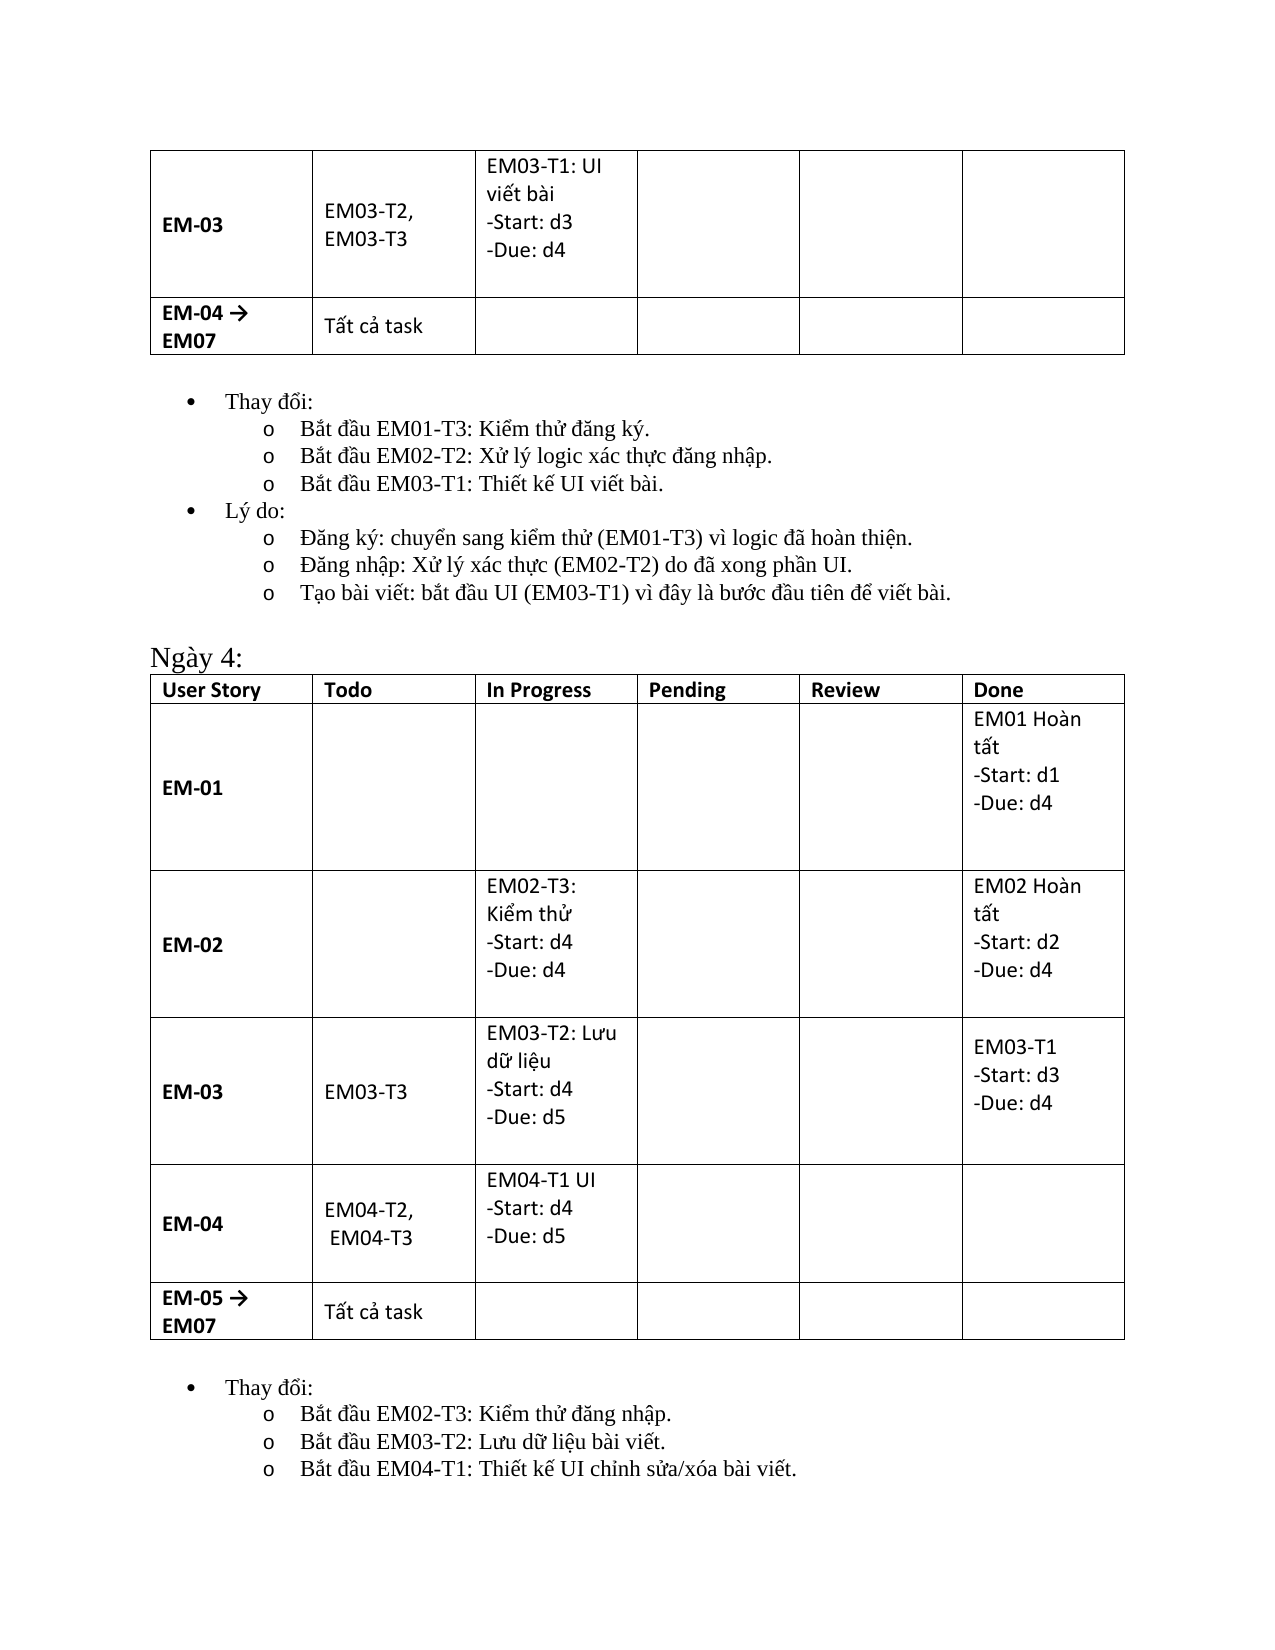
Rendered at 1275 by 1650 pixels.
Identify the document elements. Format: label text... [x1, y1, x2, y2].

list Bắt đầu EM01-T3: Kiểm thử đăng ký. [262, 415, 1125, 442]
table_cell [476, 704, 637, 870]
list Thay đổi: [187, 388, 1125, 415]
table_cell [800, 1018, 962, 1164]
table_cell [638, 871, 799, 1017]
table_cell EM-03 [151, 151, 312, 297]
table_cell EM02 Hoàn tất -Start: d2 -Due: d4 [963, 871, 1124, 1017]
table_cell EM03-T1: UI viết bài -Start: d3 -Due: d4 [476, 151, 637, 297]
table_cell [963, 1283, 1124, 1339]
table_cell EM02-T3: Kiểm thử -Start: d4 -Due: d4 [476, 871, 637, 1017]
list Bắt đầu EM02-T3: Kiểm thử đăng nhập. [262, 1400, 1125, 1428]
table_cell [638, 1283, 799, 1339]
list Bắt đầu EM03-T2: Lưu dữ liệu bài viết. [262, 1428, 1125, 1456]
table_cell EM-04 [151, 1165, 312, 1282]
table_cell [638, 1018, 799, 1164]
table_header User Story [151, 675, 312, 703]
table_cell EM03-T3 [313, 1018, 475, 1164]
list Lý do: [187, 497, 1125, 524]
table_cell EM-01 [151, 704, 312, 870]
table_cell [800, 298, 962, 354]
table_cell EM04-T2, EM04-T3 [313, 1165, 475, 1282]
table_cell [800, 151, 962, 297]
table_cell Tất cả task [313, 298, 475, 354]
table_header Done [963, 675, 1124, 703]
table_cell [963, 298, 1124, 354]
list Thay đổi: [187, 1374, 1125, 1400]
table_cell EM-04 → EM07 [151, 298, 312, 354]
table_cell EM03-T2, EM03-T3 [313, 151, 475, 297]
text Ngày 4: [150, 640, 1125, 674]
table_cell [476, 298, 637, 354]
table_cell [476, 1283, 637, 1339]
table_cell [638, 298, 799, 354]
table_cell [800, 1165, 962, 1282]
table_cell [963, 151, 1124, 297]
table_cell EM04-T1 UI -Start: d4 -Due: d5 [476, 1165, 637, 1282]
table_cell [800, 1283, 962, 1339]
table_header Todo [313, 675, 475, 703]
table_header In Progress [476, 675, 637, 703]
table_cell EM-02 [151, 871, 312, 1017]
table_cell [800, 871, 962, 1017]
table_cell [963, 1165, 1124, 1282]
table_cell EM03-T2: Lưu dữ liệu -Start: d4 -Due: d5 [476, 1018, 637, 1164]
table_cell EM-03 [151, 1018, 312, 1164]
table_cell Tất cả task [313, 1283, 475, 1339]
list Tạo bài viết: bắt đầu UI (EM03-T1) vì đây là bước đầu tiên để viết bài. [262, 579, 1125, 607]
list Đăng nhập: Xử lý xác thực (EM02-T2) do đã xong phần UI. [262, 551, 1125, 579]
table_cell EM01 Hoàn tất -Start: d1 -Due: d4 [963, 704, 1124, 870]
list Bắt đầu EM03-T1: Thiết kế UI viết bài. [262, 470, 1125, 497]
table_header Review [800, 675, 962, 703]
table_cell [313, 704, 475, 870]
table_cell [638, 1165, 799, 1282]
table_cell [638, 151, 799, 297]
table_cell [800, 704, 962, 870]
list Bắt đầu EM02-T2: Xử lý logic xác thực đăng nhập. [262, 442, 1125, 470]
table_header Pending [638, 675, 799, 703]
table_cell [313, 871, 475, 1017]
table_cell [638, 704, 799, 870]
list Đăng ký: chuyển sang kiểm thử (EM01-T3) vì logic đã hoàn thiện. [262, 524, 1125, 551]
table_cell EM03-T1 -Start: d3 -Due: d4 [963, 1018, 1124, 1164]
list Bắt đầu EM04-T1: Thiết kế UI chỉnh sửa/xóa bài viết. [262, 1456, 1125, 1483]
table_cell EM-05 → EM07 [151, 1283, 312, 1339]
